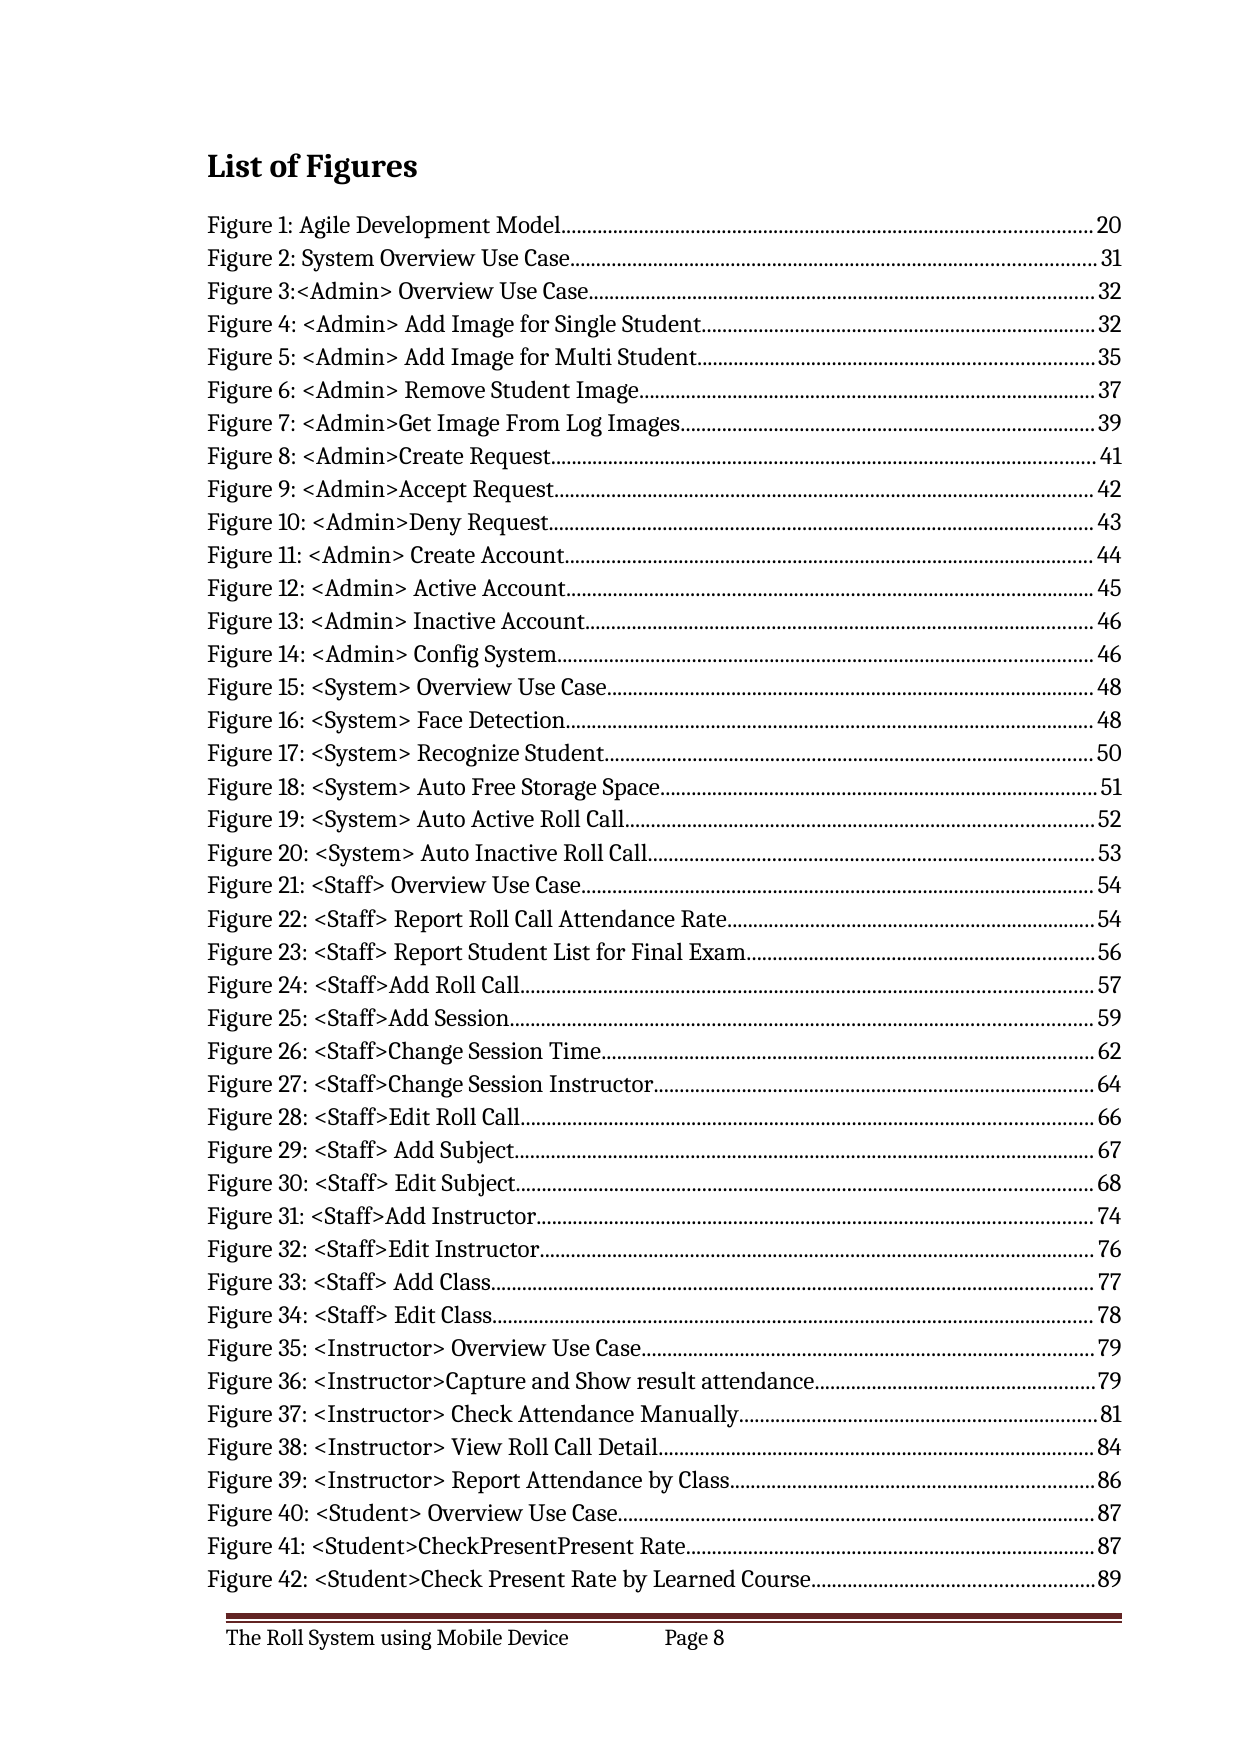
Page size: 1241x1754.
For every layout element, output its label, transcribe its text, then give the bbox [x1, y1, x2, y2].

text Figure 19: <System> Auto Active Roll Call 52 [207, 805, 1122, 834]
text Figure 36: <Instructor>Capture and Show result attendance 79 [207, 1367, 1122, 1396]
text Figure 5: <Admin> Add Image for Multi Student 35 [207, 343, 1122, 372]
text Figure 16: <System> Face Detection 48 [207, 706, 1122, 735]
text Figure 11: <Admin> Create Account 44 [207, 541, 1122, 570]
text Figure 1: Agile Development Model 20 [207, 211, 1122, 240]
text Figure 28: <Staff>Edit Roll Call 66 [207, 1103, 1122, 1131]
text Figure 13: <Admin> Inactive Account 46 [207, 607, 1122, 636]
text Figure 31: <Staff>Add Instructor 74 [207, 1202, 1122, 1230]
text Figure 12: <Admin> Active Account 45 [207, 574, 1122, 603]
text Figure 34: <Staff> Edit Class 78 [207, 1301, 1122, 1329]
text Figure 18: <System> Auto Free Storage Space 51 [207, 772, 1122, 801]
text Figure 4: <Admin> Add Image for Single Student 32 [207, 310, 1122, 339]
text Figure 22: <Staff> Report Roll Call Attendance Rate 54 [207, 904, 1122, 933]
text Figure 42: <Student>Check Present Rate by Learned Course 89 [207, 1565, 1122, 1594]
text Figure 17: <System> Recognize Student 50 [207, 739, 1122, 768]
text Figure 27: <Staff>Change Session Instructor 64 [207, 1069, 1122, 1098]
text Figure 14: <Admin> Config System 46 [207, 640, 1122, 669]
text Figure 40: <Student> Overview Use Case 87 [207, 1499, 1122, 1528]
text Figure 20: <System> Auto Inactive Roll Call 53 [207, 838, 1122, 867]
text Figure 37: <Instructor> Check Attendance Manually 81 [207, 1400, 1122, 1428]
text Figure 15: <System> Overview Use Case 48 [207, 673, 1122, 702]
text Figure 33: <Staff> Add Class 77 [207, 1268, 1122, 1296]
text Figure 30: <Staff> Edit Subject 68 [207, 1169, 1122, 1197]
text Figure 2: System Overview Use Case 31 [207, 244, 1122, 273]
text Figure 25: <Staff>Add Session 59 [207, 1003, 1122, 1032]
text Figure 23: <Staff> Report Student List for Final Exam 56 [207, 937, 1122, 966]
text Figure 41: <Student>CheckPresentPresent Rate 87 [207, 1532, 1122, 1561]
text Figure 26: <Staff>Change Session Time 62 [207, 1037, 1122, 1065]
text Figure 39: <Instructor> Report Attendance by Class 86 [207, 1466, 1122, 1494]
text Figure 35: <Instructor> Overview Use Case 79 [207, 1334, 1122, 1362]
text Figure 9: <Admin>Accept Request 42 [207, 475, 1122, 504]
text Figure 24: <Staff>Add Roll Call 57 [207, 971, 1122, 999]
text Figure 10: <Admin>Deny Request 43 [207, 508, 1122, 537]
text Figure 8: <Admin>Create Request 41 [207, 442, 1122, 471]
text Figure 29: <Staff> Add Subject 67 [207, 1136, 1122, 1164]
text Figure 38: <Instructor> View Roll Call Detail 84 [207, 1433, 1122, 1462]
text Figure 3:<Admin> Overview Use Case 32 [207, 277, 1122, 306]
text Figure 6: <Admin> Remove Student Image 37 [207, 376, 1122, 405]
text Figure 7: <Admin>Get Image From Log Images 39 [207, 409, 1122, 438]
text Figure 21: <Staff> Overview Use Case 54 [207, 871, 1122, 900]
subtitle List of Figures [207, 148, 1122, 186]
text Figure 32: <Staff>Edit Instructor 76 [207, 1235, 1122, 1263]
